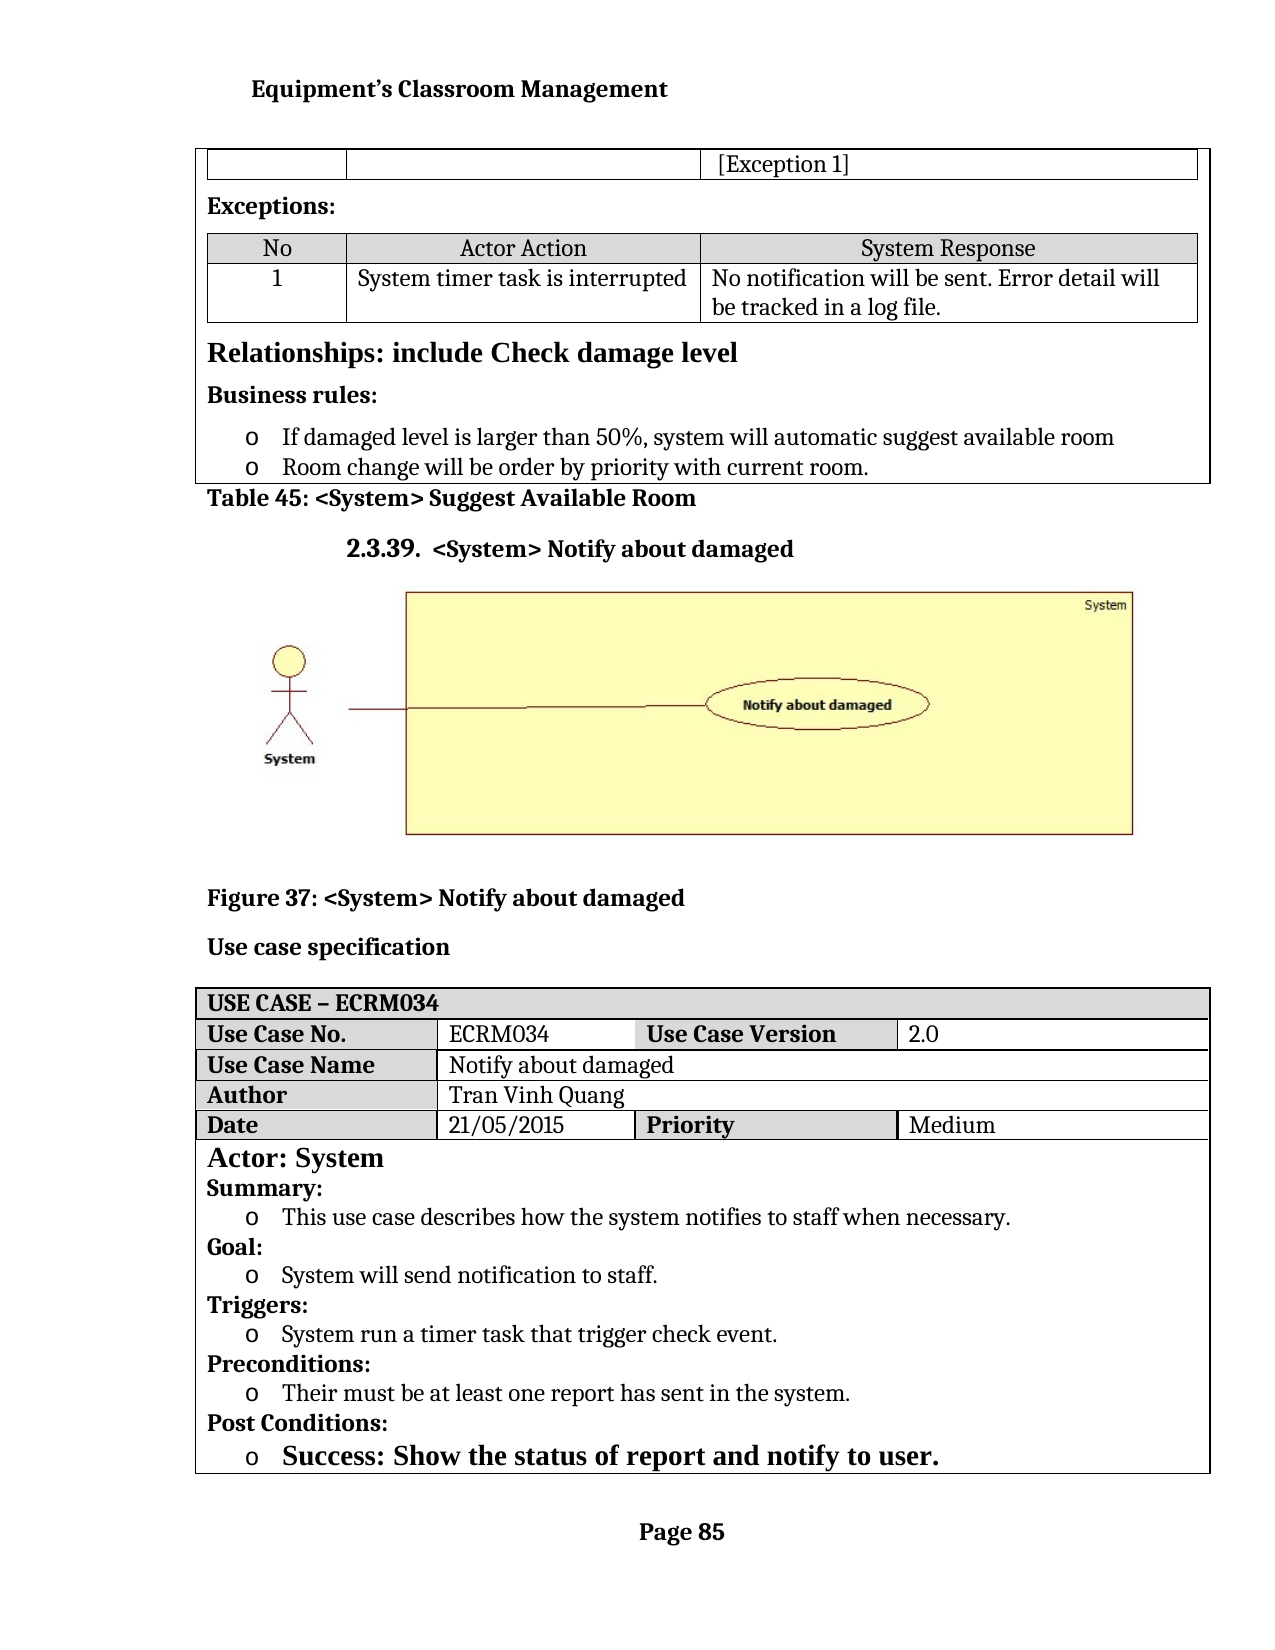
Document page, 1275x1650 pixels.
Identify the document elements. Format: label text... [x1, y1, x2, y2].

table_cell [196, 1139, 1209, 1472]
table_cell Medium [899, 1110, 1209, 1139]
table_cell 2.0 [898, 1018, 1209, 1049]
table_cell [196, 149, 1209, 482]
table_cell Date [197, 1111, 436, 1139]
table_cell ECRM034 [438, 1020, 635, 1049]
table_cell 21/05/2015 [438, 1111, 634, 1139]
table_cell Author [196, 1081, 437, 1109]
list <System> Notify about damaged [346, 533, 1157, 564]
picture [206, 568, 1157, 859]
text Use case specification [207, 933, 1157, 962]
table_cell Notify about damaged [438, 1049, 1209, 1080]
table_cell Use Case Name [197, 1050, 436, 1080]
table_header USE CASE – ECRM034 [197, 989, 1209, 1018]
table_cell Priority [636, 1111, 896, 1139]
text Figure : <System> Notify about damaged [207, 884, 1157, 912]
table_cell Use Case No. [196, 1020, 437, 1049]
table_cell Use Case Version [635, 1020, 897, 1049]
table_cell Tran Vinh Quang [438, 1080, 1209, 1109]
